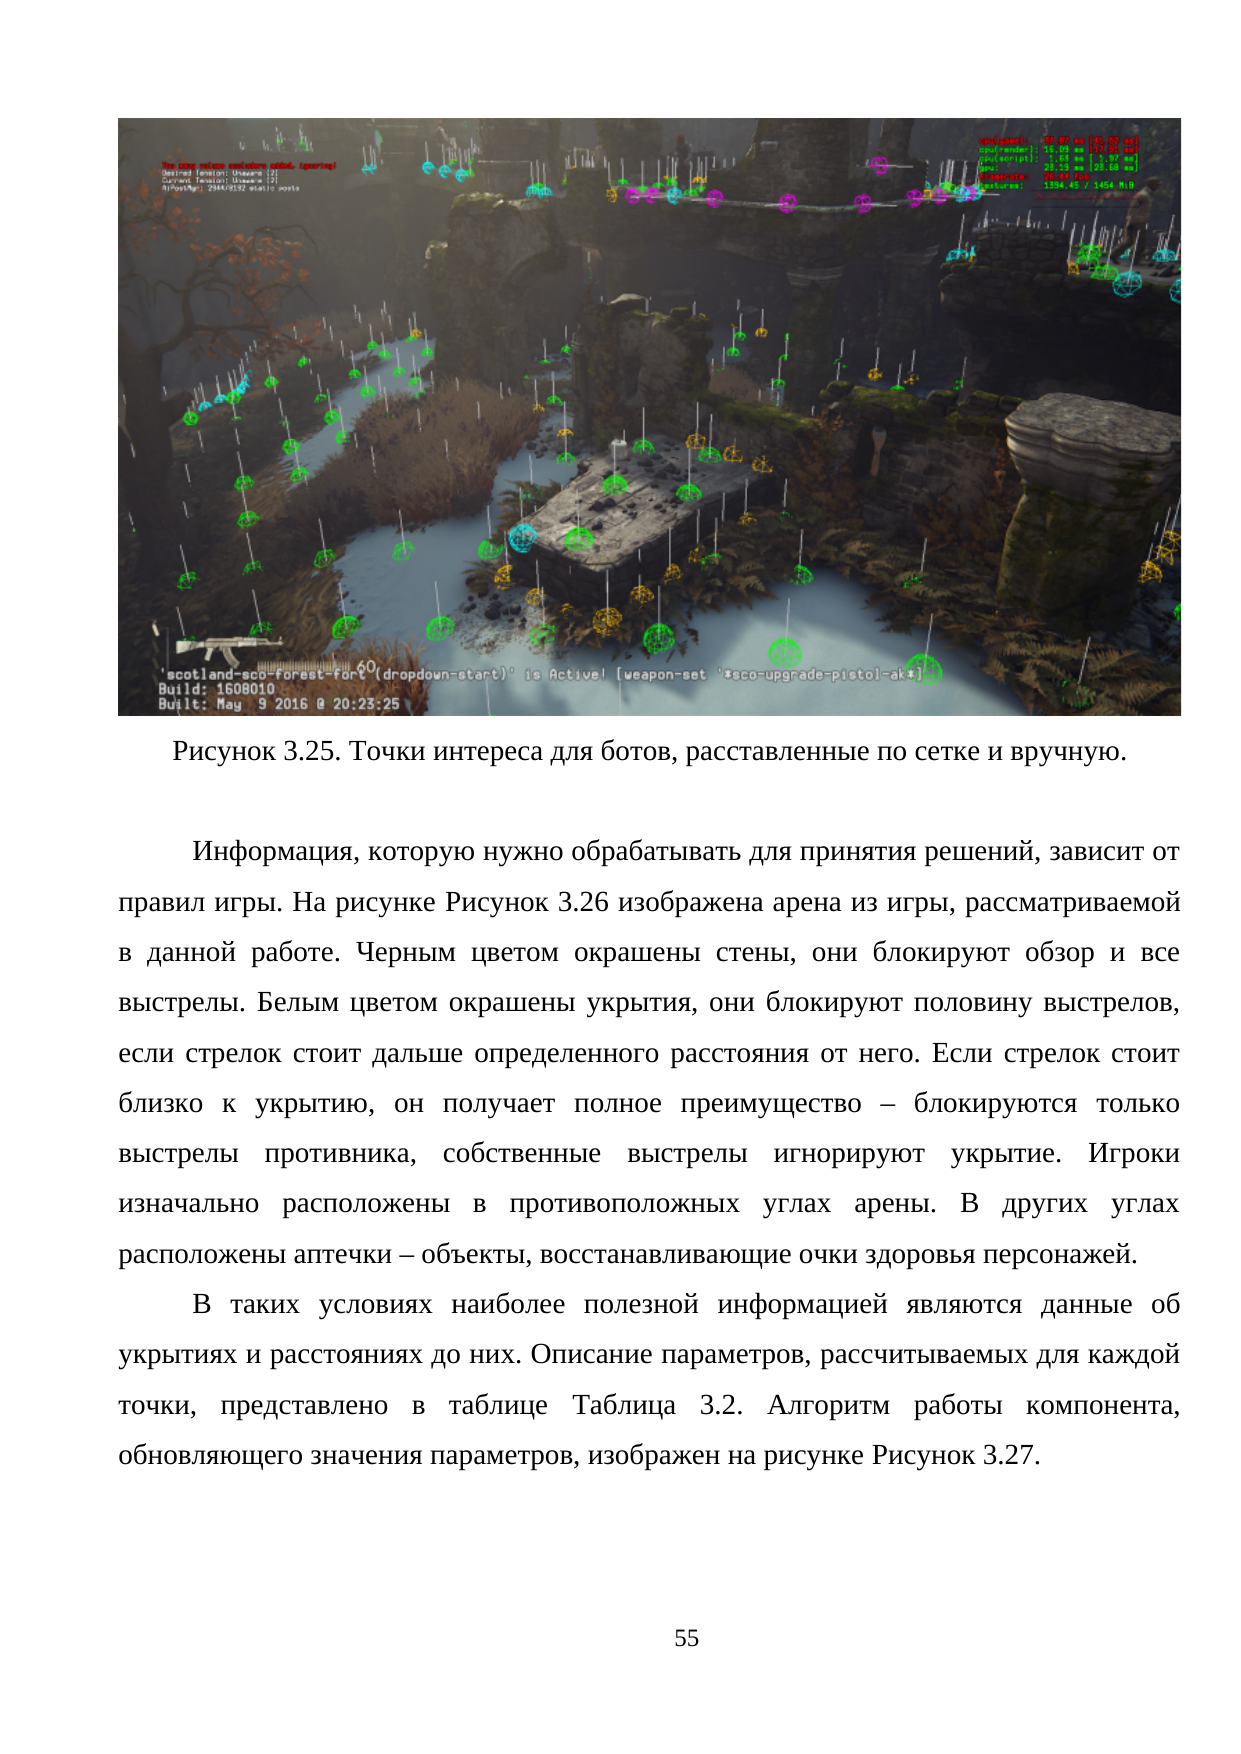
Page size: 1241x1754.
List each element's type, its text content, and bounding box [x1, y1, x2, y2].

picture [118, 118, 1182, 716]
